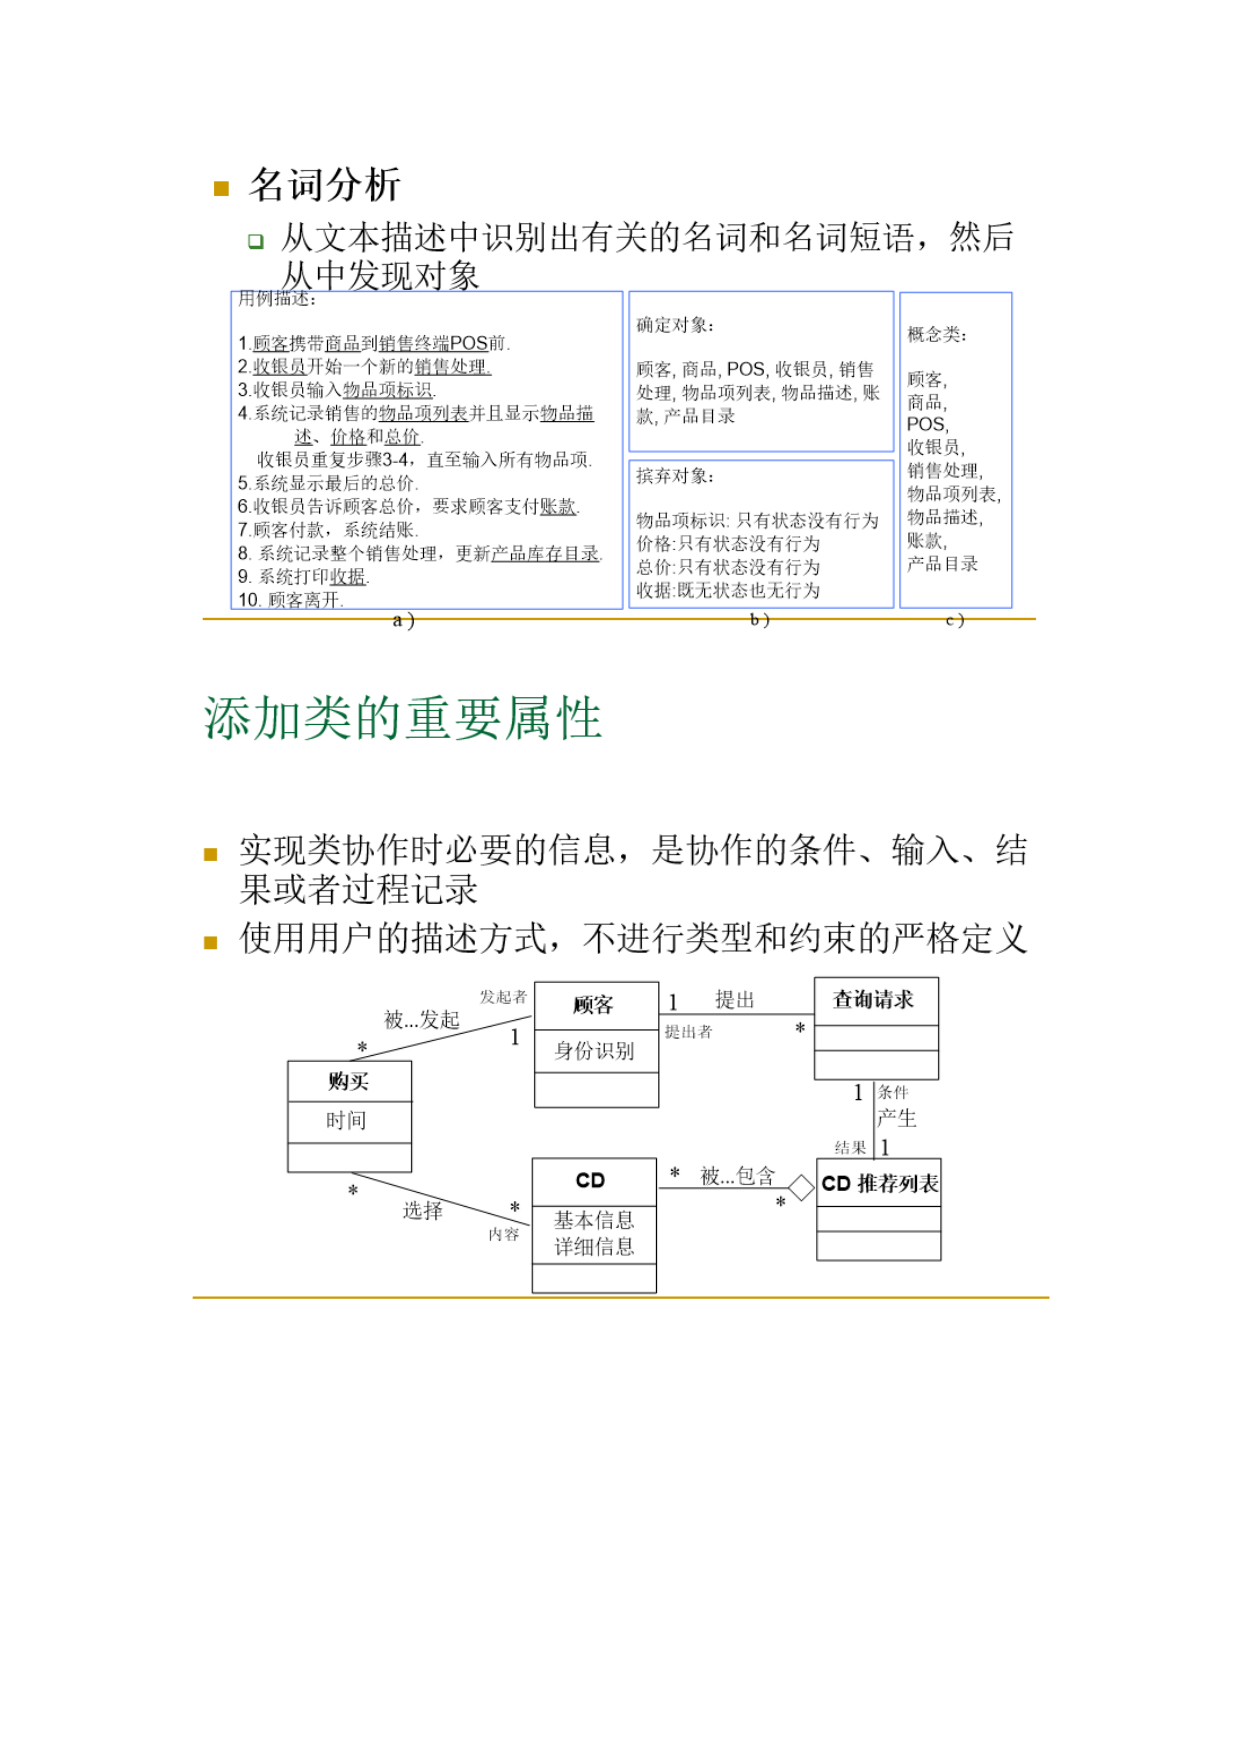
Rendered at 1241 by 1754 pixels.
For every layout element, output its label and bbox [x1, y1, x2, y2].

picture [187, 162, 1053, 662]
picture [187, 682, 1053, 1314]
